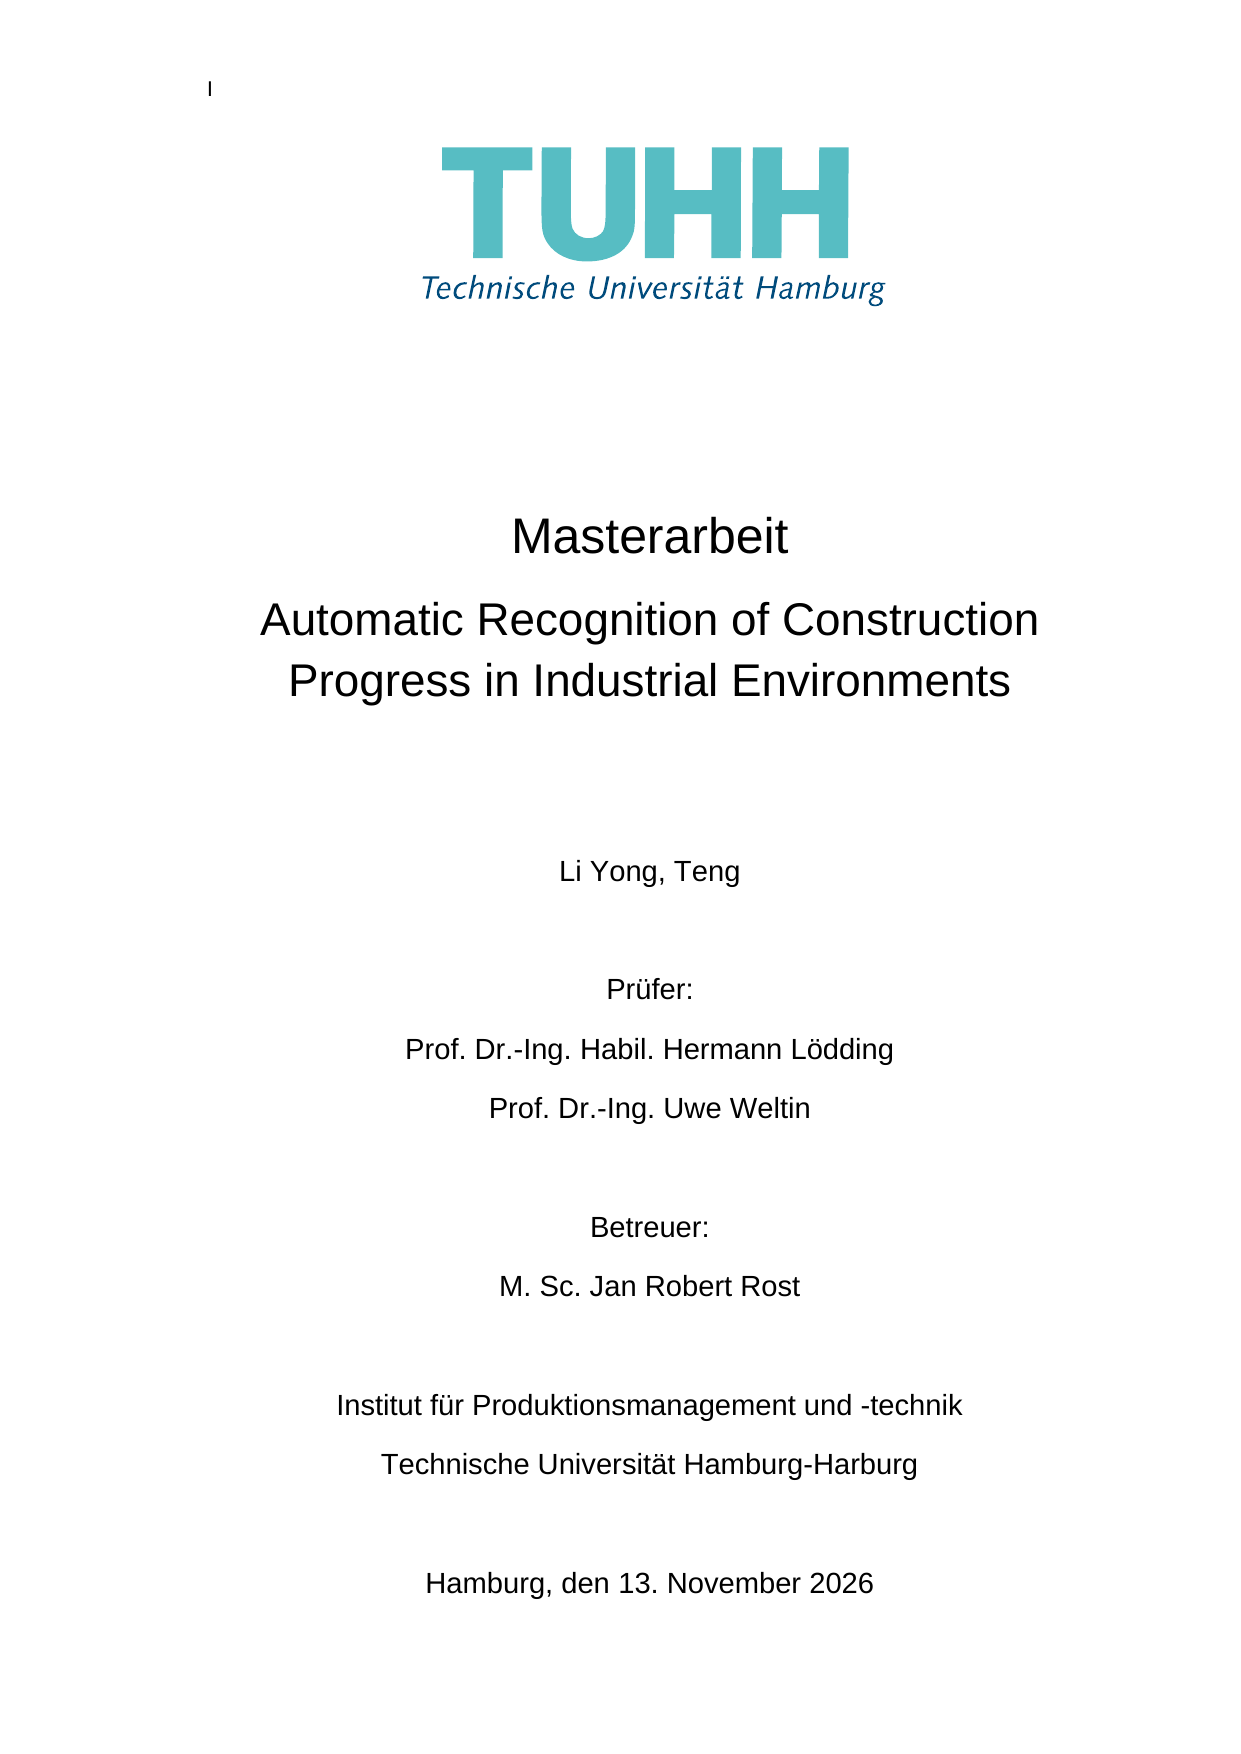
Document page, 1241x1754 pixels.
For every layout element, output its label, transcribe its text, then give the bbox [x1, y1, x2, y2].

text Betreuer: [207, 1210, 1092, 1243]
text Technische Universität Hamburg-Harburg [207, 1447, 1092, 1481]
text M. Sc. Jan Robert Rost [207, 1269, 1092, 1303]
text Masterarbeit [207, 506, 1092, 563]
text Prüfer: [207, 972, 1092, 1006]
text Hamburg, den 30. January 2021 [207, 1566, 1092, 1599]
text Prof. Dr.-Ing. Habil. Hermann Lödding [207, 1032, 1092, 1065]
text Institut für Produktionsmanagement und -technik [207, 1388, 1092, 1421]
text Automatic Recognition of Construction Progress in Industrial Environments [207, 593, 1092, 706]
text Li Yong, Teng [207, 853, 1092, 887]
text Prof. Dr.-Ing. Uwe Weltin [207, 1091, 1092, 1124]
